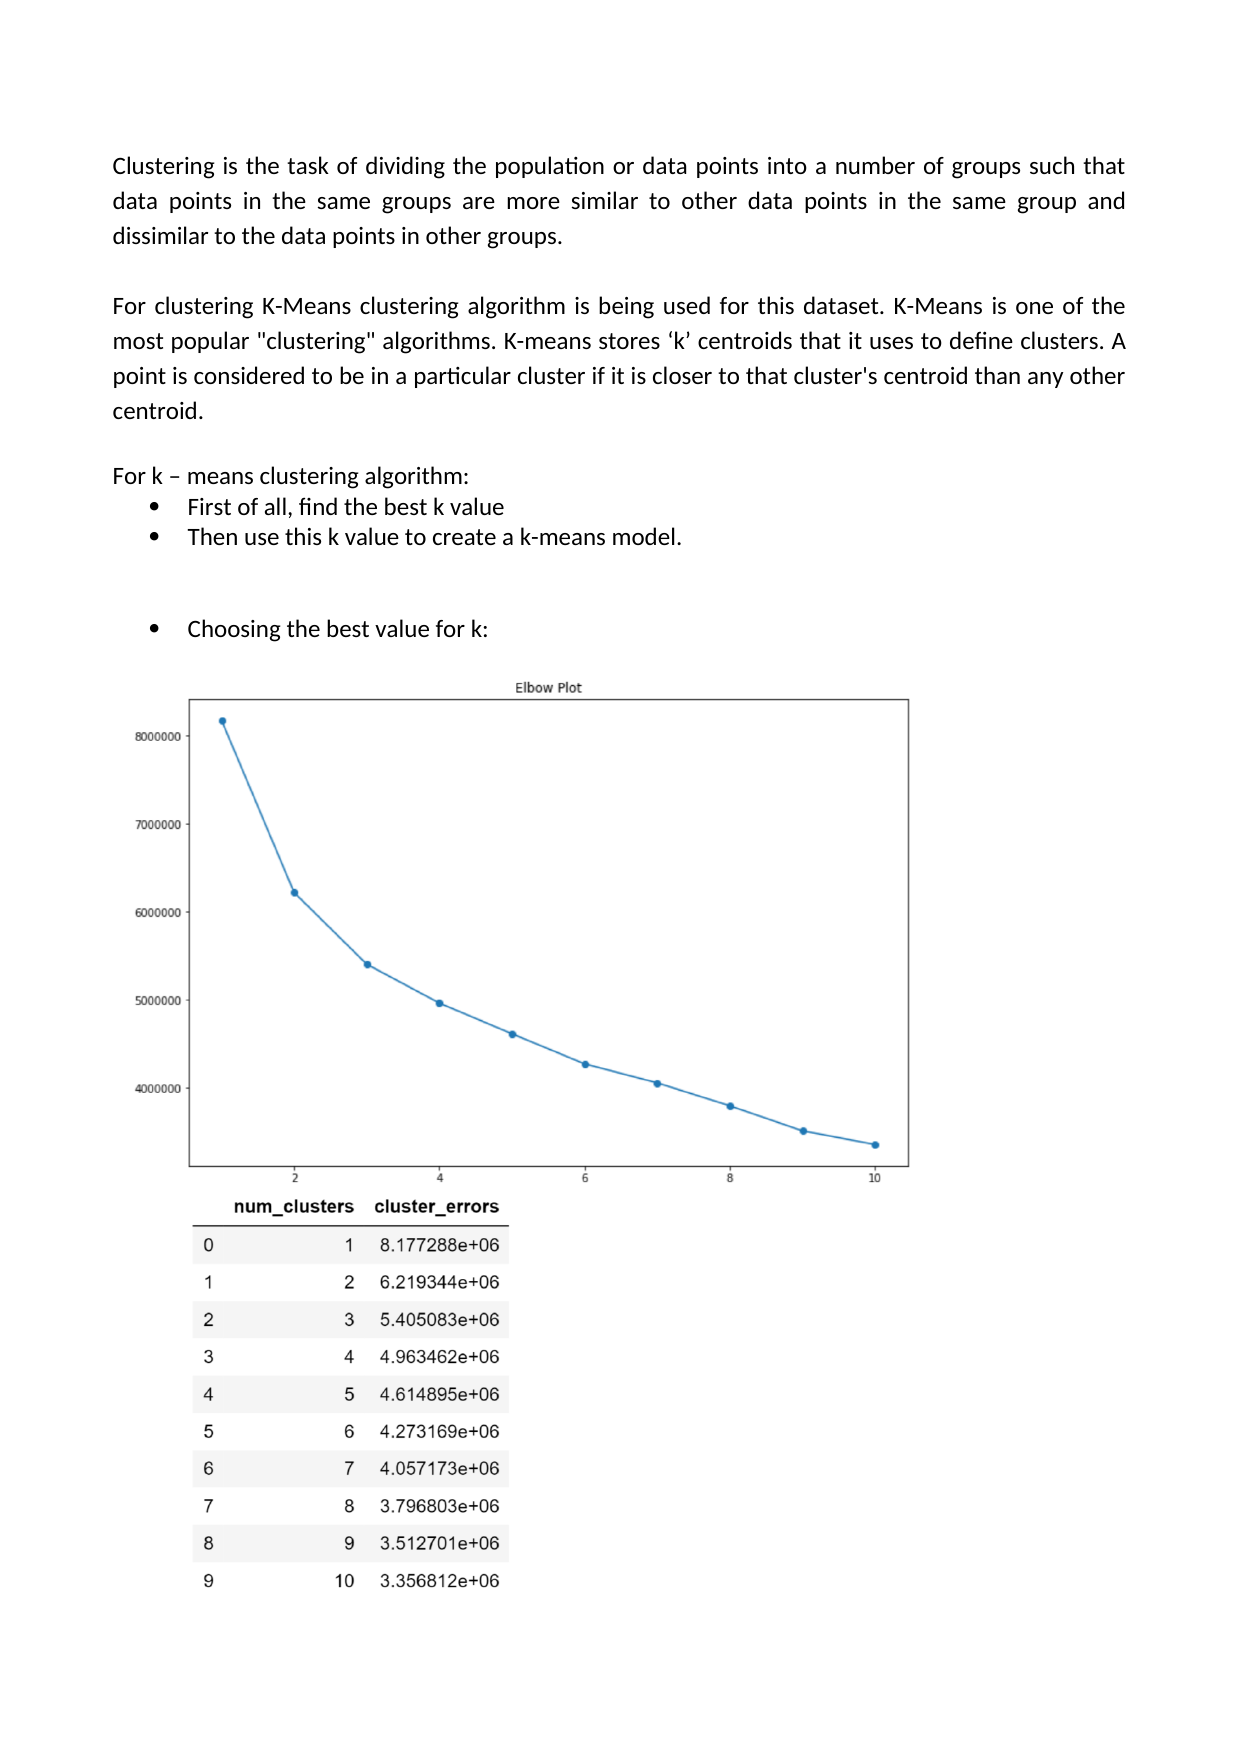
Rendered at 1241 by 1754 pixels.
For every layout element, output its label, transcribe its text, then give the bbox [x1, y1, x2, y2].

list Choosing the best value for k: [150, 613, 1128, 644]
list First of all, find the best k value [150, 491, 1128, 522]
text Clustering is the task of dividing the population or data points into a number of groups such that data points in the same groups are more similar to other data points in the same group and dissimilar to the data points in other groups. [112, 150, 1128, 251]
text For k – means clustering algorithm: [112, 461, 1128, 491]
text For clustering K-Means clustering algorithm is being used for this dataset. K-Means is one of the most popular "clustering" algorithms. K-means stores ‘k’ centroids that it uses to define clusters. A point is considered to be in a particular cluster if it is closer to that cluster's centroid than any other centroid. [112, 290, 1128, 426]
list Then use this k value to create a k-means model. [150, 522, 1128, 552]
picture [123, 674, 911, 1599]
